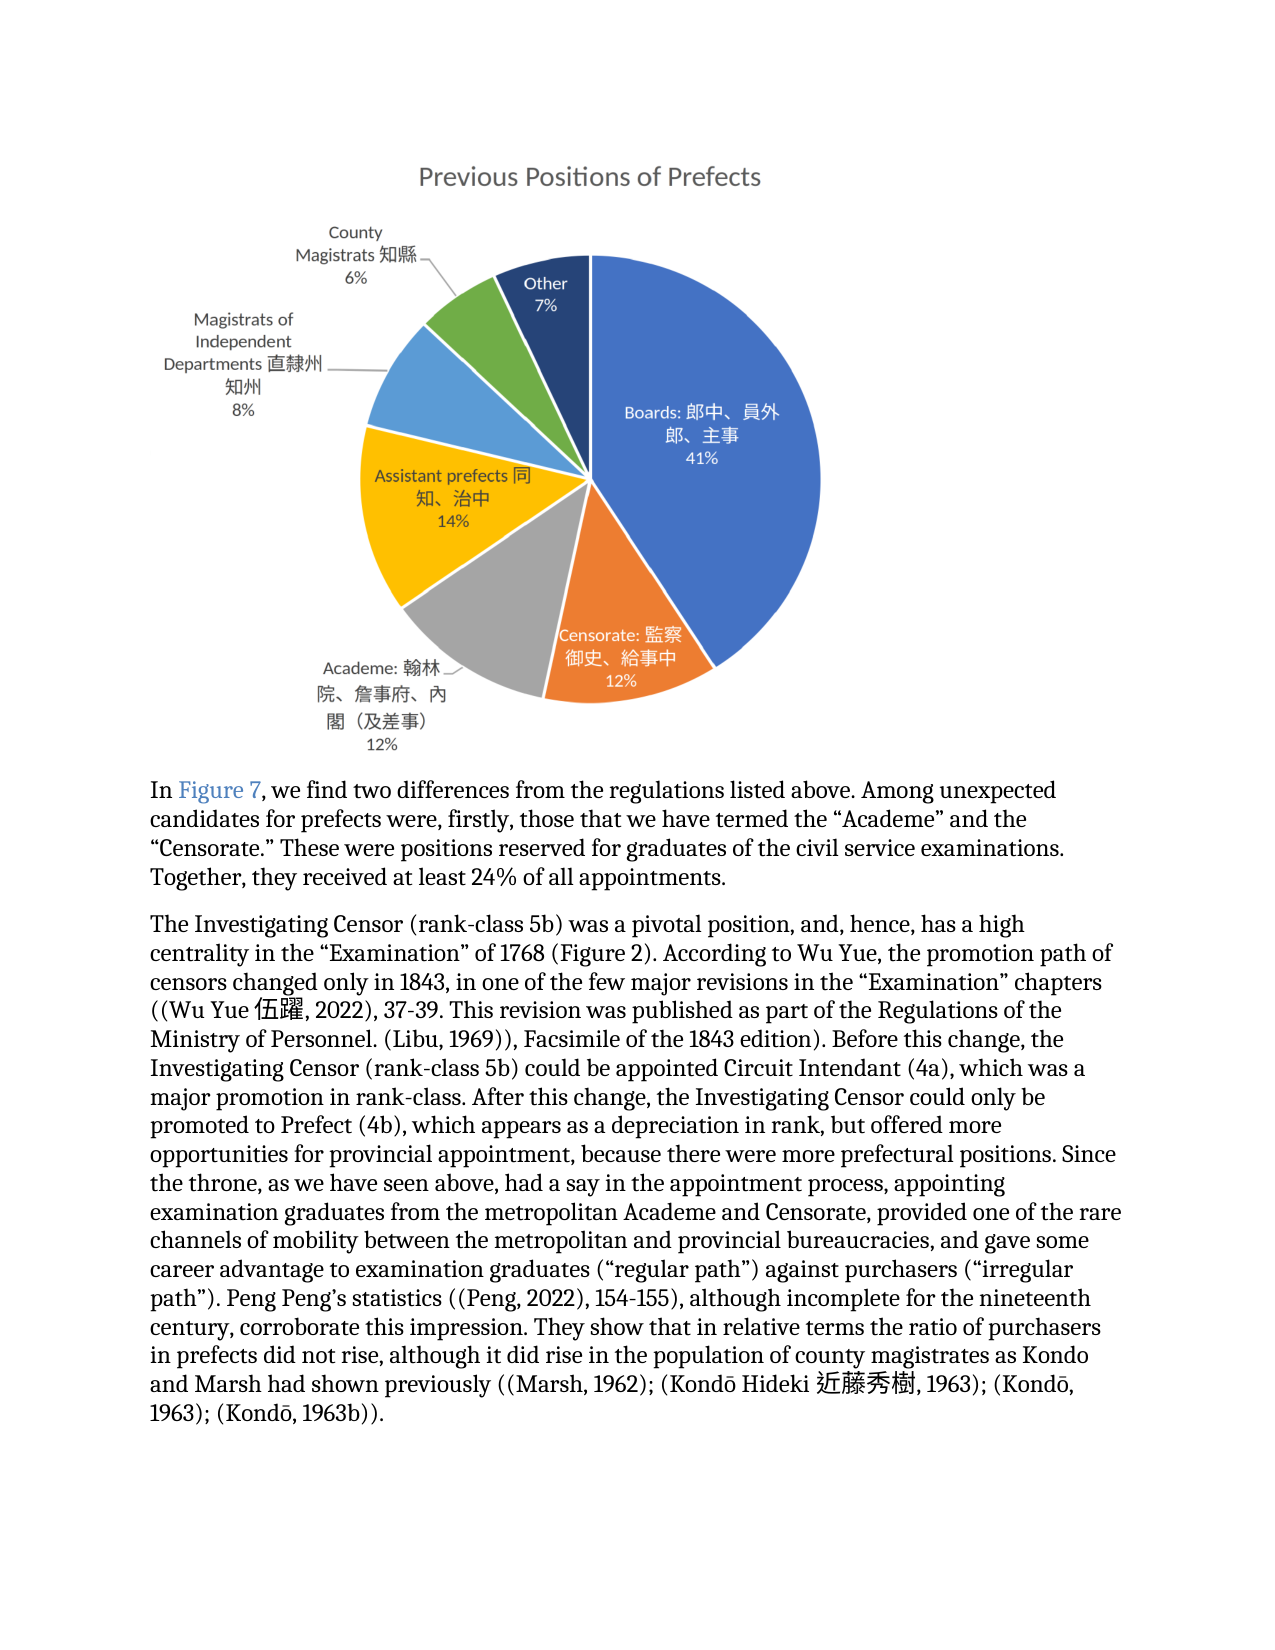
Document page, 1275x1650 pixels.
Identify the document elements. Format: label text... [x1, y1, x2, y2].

text The Investigating Censor (rank-class 5b) was a pivotal position, and, hence, has a high centrality in the “Examination” of 1768 (Figure 2). According to Wu Yue, the promotion path of censors changed only in 1843, in one of the few major revisions in the “Examination” chapters ((Wu Yue 伍躍, 2022), 37-39. This revision was published as part of the Regulations of the Ministry of Personnel. (Libu, 1969)), Facsimile of the 1843 edition). Before this change, the Investigating Censor (rank-class 5b) could be appointed Circuit Intendant (4a), which was a major promotion in rank-class. After this change, the Investigating Censor could only be promoted to Prefect (4b), which appears as a depreciation in rank, but offered more opportunities for provincial appointment, because there were more prefectural positions. Since the throne, as we have seen above, had a say in the appointment process, appointing examination graduates from the metropolitan Academe and Censorate, provided one of the rare channels of mobility between the metropolitan and provincial bureaucracies, and gave some career advantage to examination graduates (“regular path”) against purchasers (“irregular path”). Peng Peng’s statistics ((Peng, 2022), 154-155), although incomplete for the nineteenth century, corroborate this impression. They show that in relative terms the ratio of purchasers in prefects did not rise, although it did rise in the population of county magistrates as Kondo and Marsh had shown previously ((Marsh, 1962); (Kondō Hideki 近藤秀樹, 1963); (Kondō, 1963); (Kondō, 1963b)). [150, 910, 1125, 1428]
text In Figure 7, we find two differences from the regulations listed above. Among unexpected candidates for prefects were, firstly, those that we have termed the “Academe” and the “Censorate.” These were positions reserved for graduates of the civil service examinations. Together, they received at least 24% of all appointments. [150, 776, 1125, 891]
picture [150, 150, 1025, 758]
